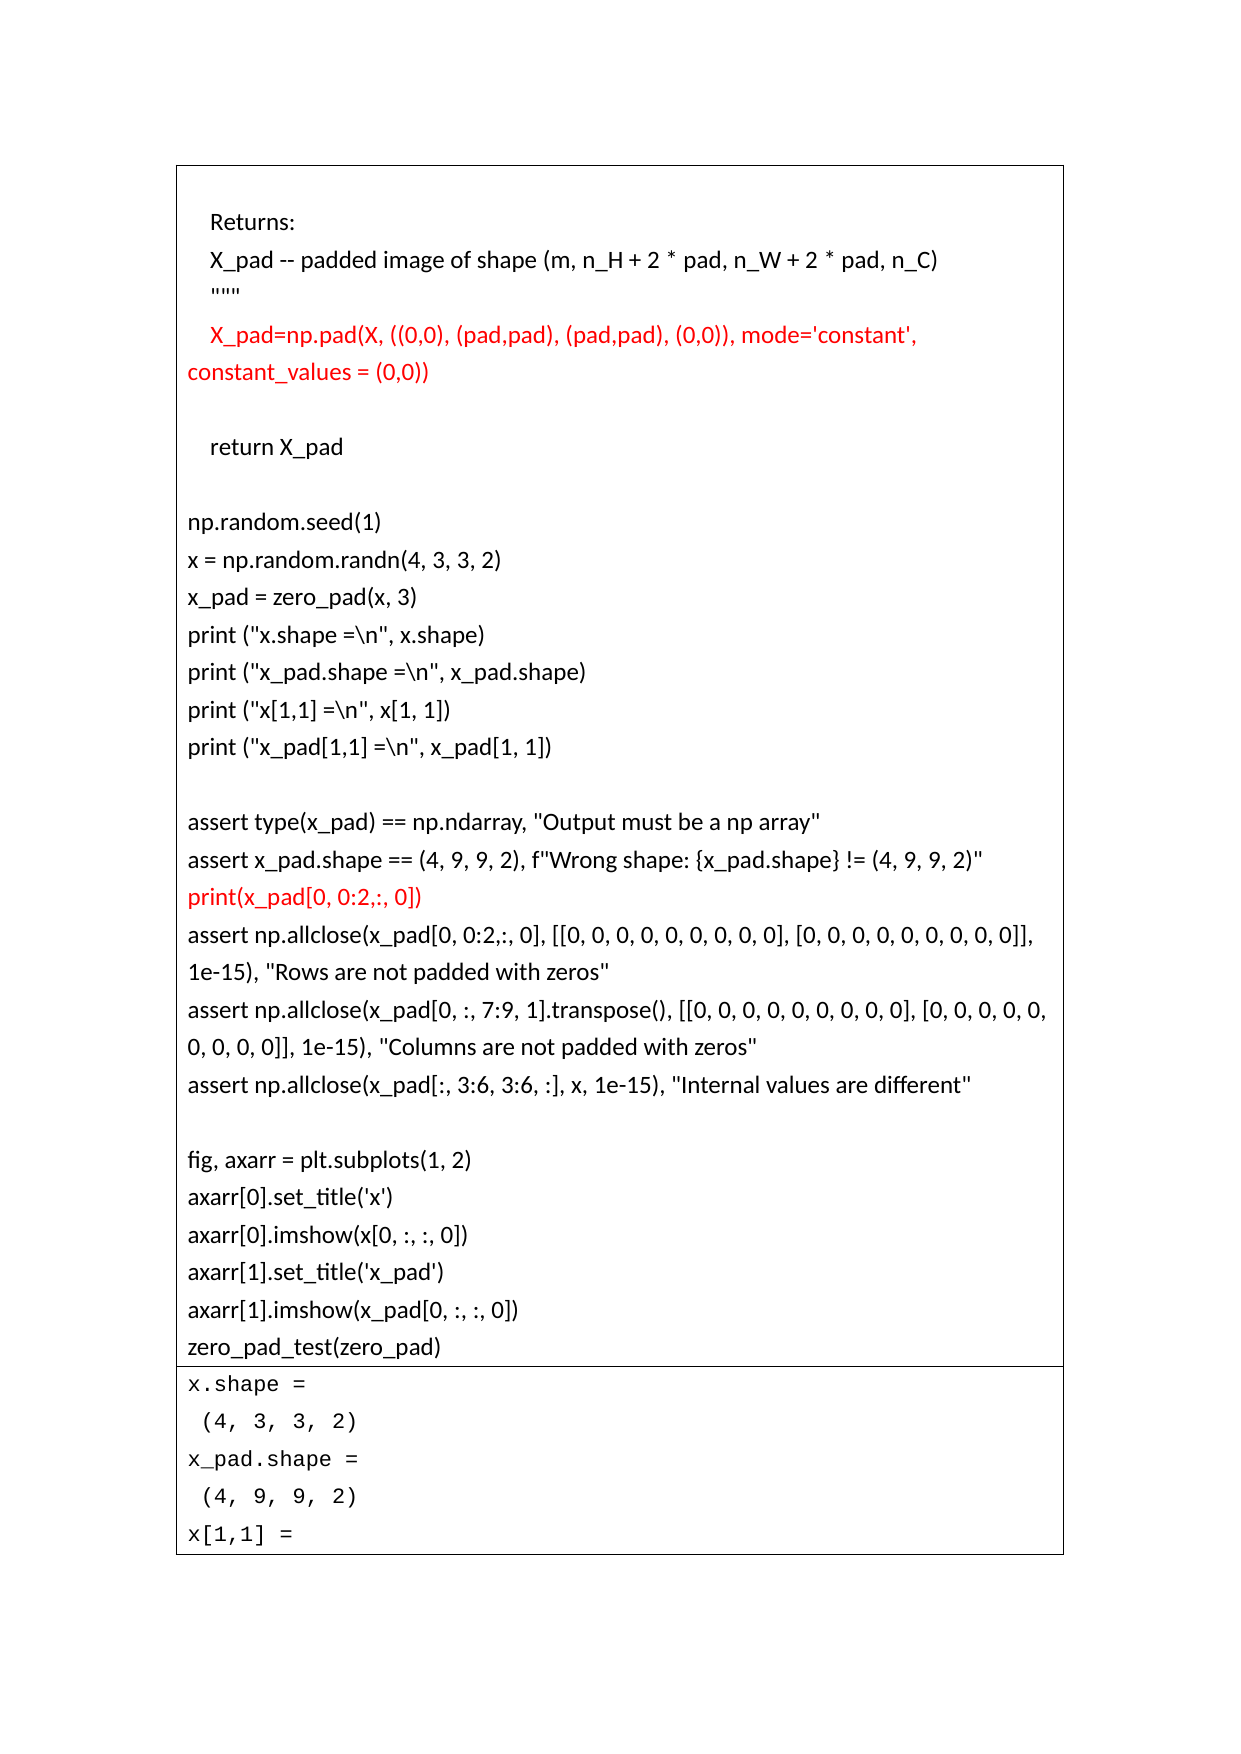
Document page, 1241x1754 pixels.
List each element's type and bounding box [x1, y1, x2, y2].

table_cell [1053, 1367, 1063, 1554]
table_header [177, 166, 1063, 1366]
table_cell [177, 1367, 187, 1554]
